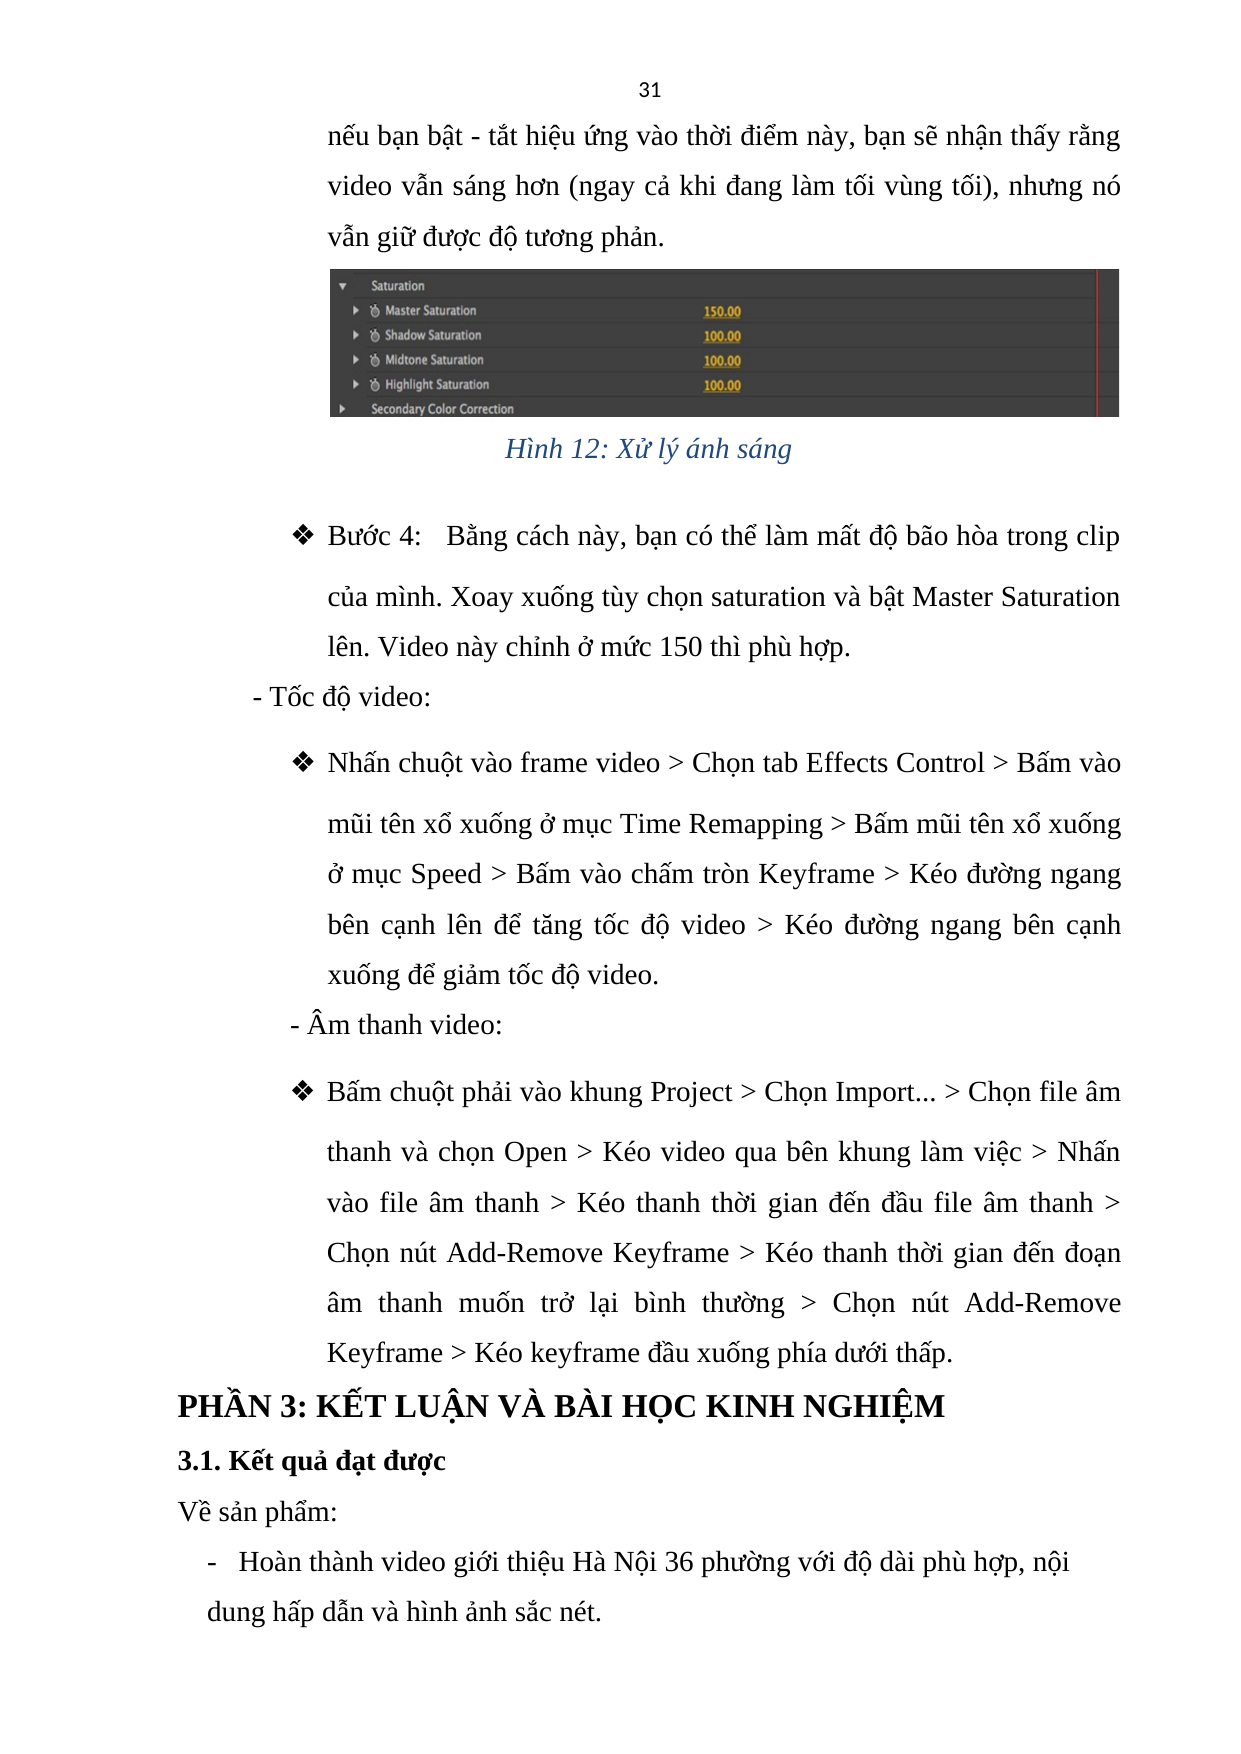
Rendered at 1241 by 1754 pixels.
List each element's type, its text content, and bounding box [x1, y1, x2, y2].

picture [330, 269, 1120, 417]
text Về sản phẩm: [177, 1494, 1122, 1527]
text - Âm thanh video: [290, 1007, 1122, 1041]
text - Hoàn thành video giới thiệu Hà Nội 36 phường với độ dài phù hợp, nội dung hấp dẫn và hình ảnh sắc nét. [207, 1544, 1122, 1628]
list Nhấn chuột vào frame video > Chọn tab Effects Control > Bấm vào mũi tên xổ xuống ở mục Time Remapping > Bấm mũi tên xổ xuống ở mục Speed > Bấm vào chấm tròn Keyframe > Kéo đường ngang bên cạnh lên để tăng tốc độ video > Kéo đường ngang bên cạnh xuống để giảm tốc độ video. [290, 730, 1122, 991]
list Bước 4: Bằng cách này, bạn có thể làm mất độ bão hòa trong clip của mình. Xoay xuống tùy chọn saturation và bật Master Saturation lên. Video này chỉnh ở mức 150 thì phù hợp. [290, 502, 1122, 663]
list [290, 118, 1122, 252]
subtitle 3.1. Kết quả đạt được [177, 1443, 1122, 1477]
text Hình 12: Xử lý ánh sáng [177, 431, 1122, 464]
list Bấm chuột phải vào khung Project > Chọn Import... > Chọn file âm thanh và chọn Open > Kéo video qua bên khung làm việc > Nhấn vào file âm thanh > Kéo thanh thời gian đến đầu file âm thanh > Chọn nút Add-Remove Keyframe > Kéo thanh thời gian đến đoạn âm thanh muốn trở lại bình thường > Chọn nút Add-Remove Keyframe > Kéo keyframe đầu xuống phía dưới thấp. [289, 1058, 1122, 1369]
text - Tốc độ video: [177, 679, 1122, 713]
subtitle PHẦN 3: KẾT LUẬN VÀ BÀI HỌC KINH NGHIỆM [177, 1386, 1121, 1424]
